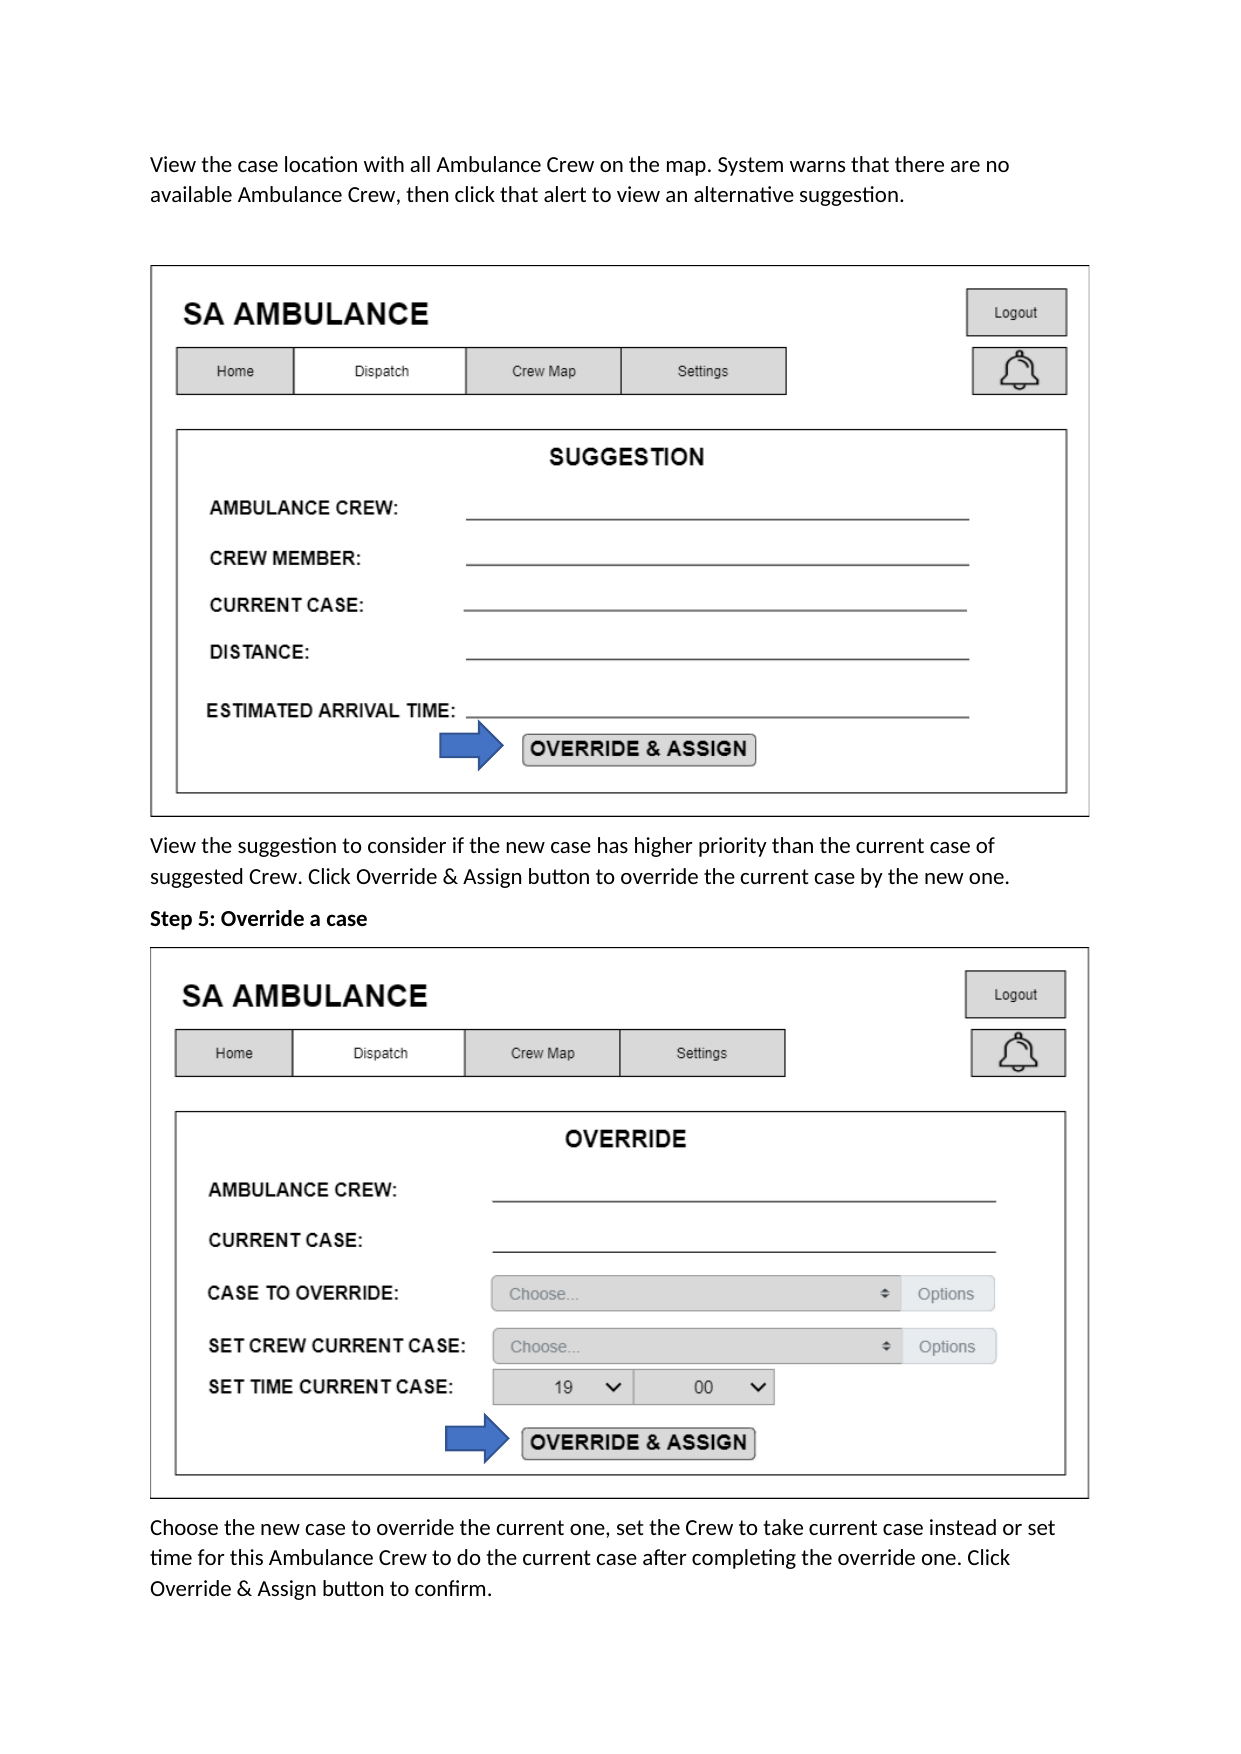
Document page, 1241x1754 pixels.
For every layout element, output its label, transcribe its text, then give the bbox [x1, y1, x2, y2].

text View the case location with all Ambulance Crew on the map. System warns that there are no available Ambulance Crew, then click that alert to view an alternative suggestion. [150, 150, 1090, 208]
picture [150, 265, 1090, 817]
text View the suggestion to consider if the new case has higher priority than the current case of suggested Crew. Click Override & Assign button to override the current case by the new one. [150, 832, 1090, 890]
text Choose the new case to override the current one, set the Crew to take current case instead or set time for this Ambulance Crew to do the current case after completing the override one. Click Override & Assign button to confirm. [150, 1513, 1090, 1602]
picture [150, 947, 1090, 1499]
text Step 5: Override a case [150, 904, 1090, 933]
